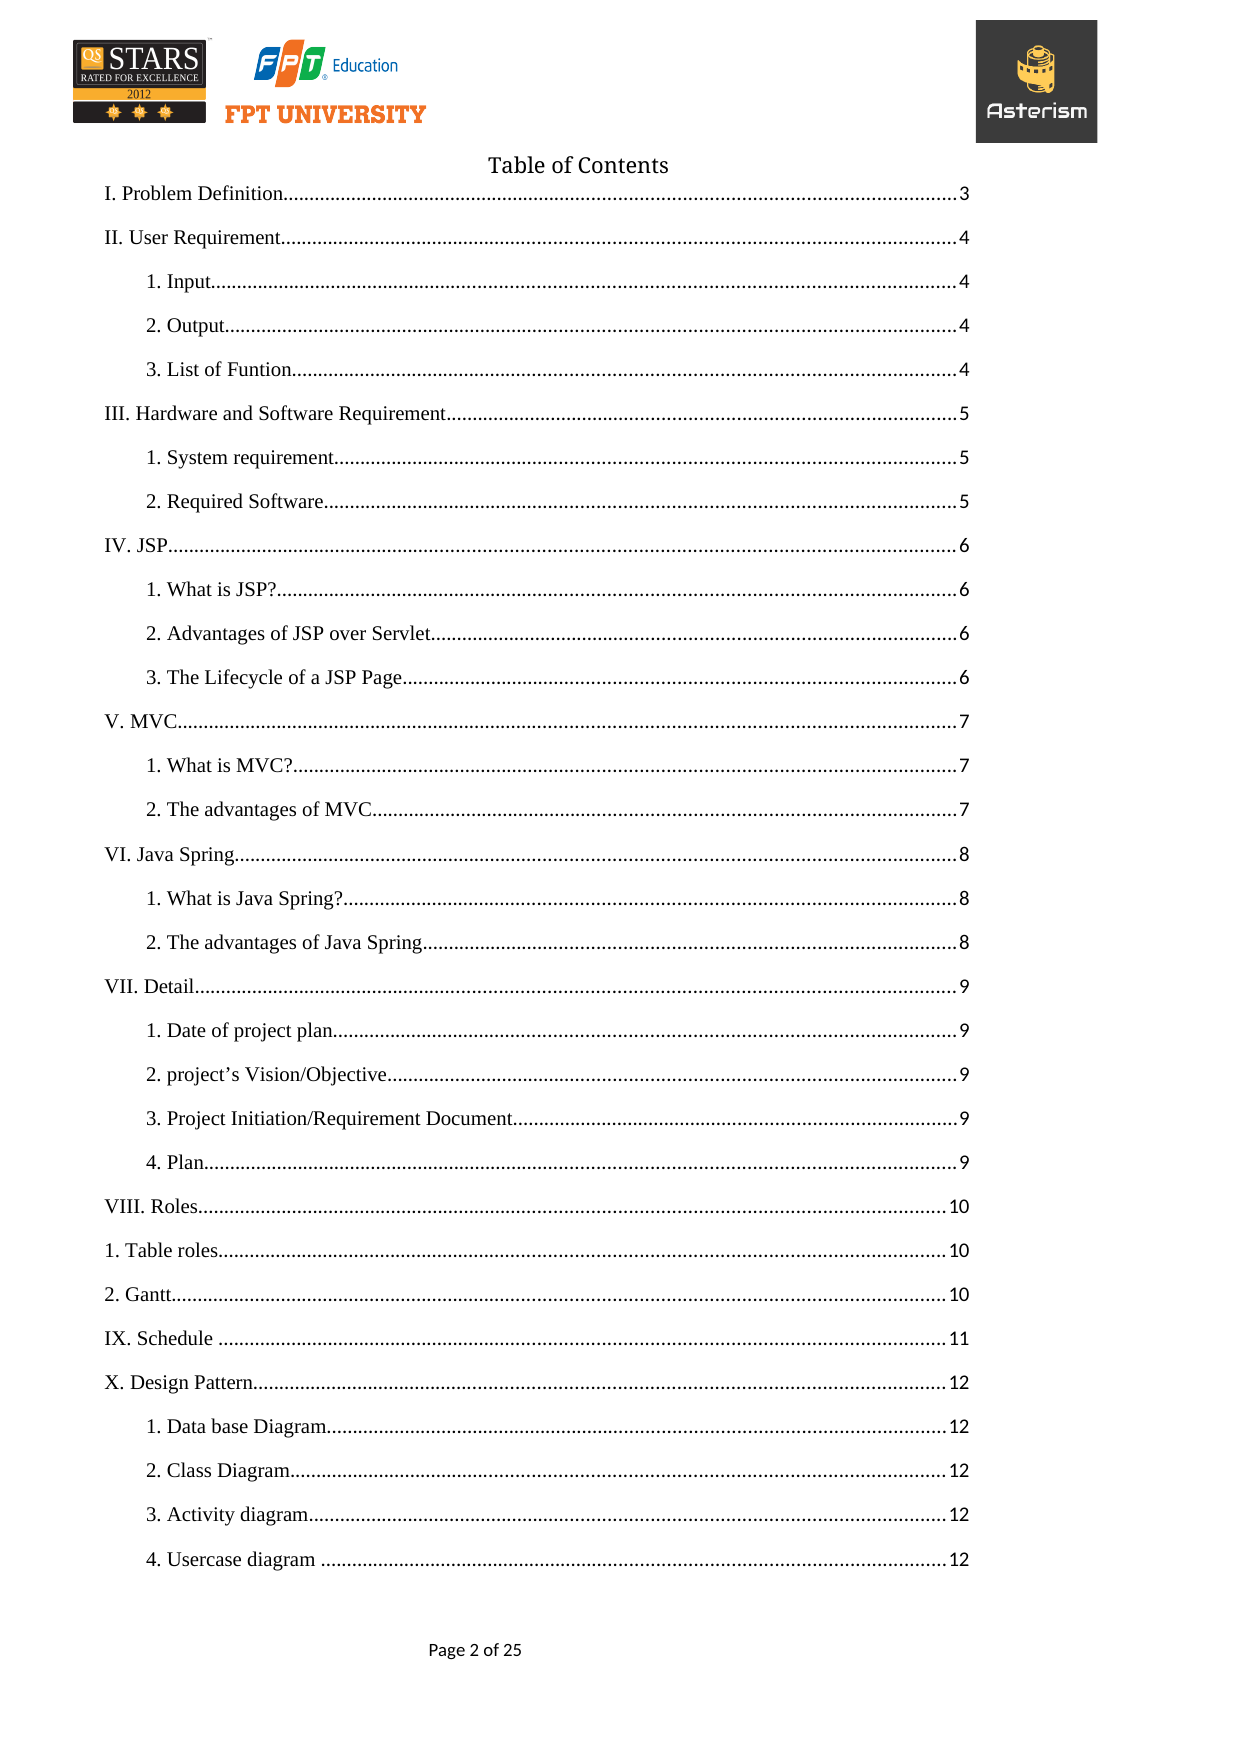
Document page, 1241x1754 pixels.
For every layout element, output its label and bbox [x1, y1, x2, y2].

picture [975, 20, 1098, 143]
picture [65, 34, 434, 127]
